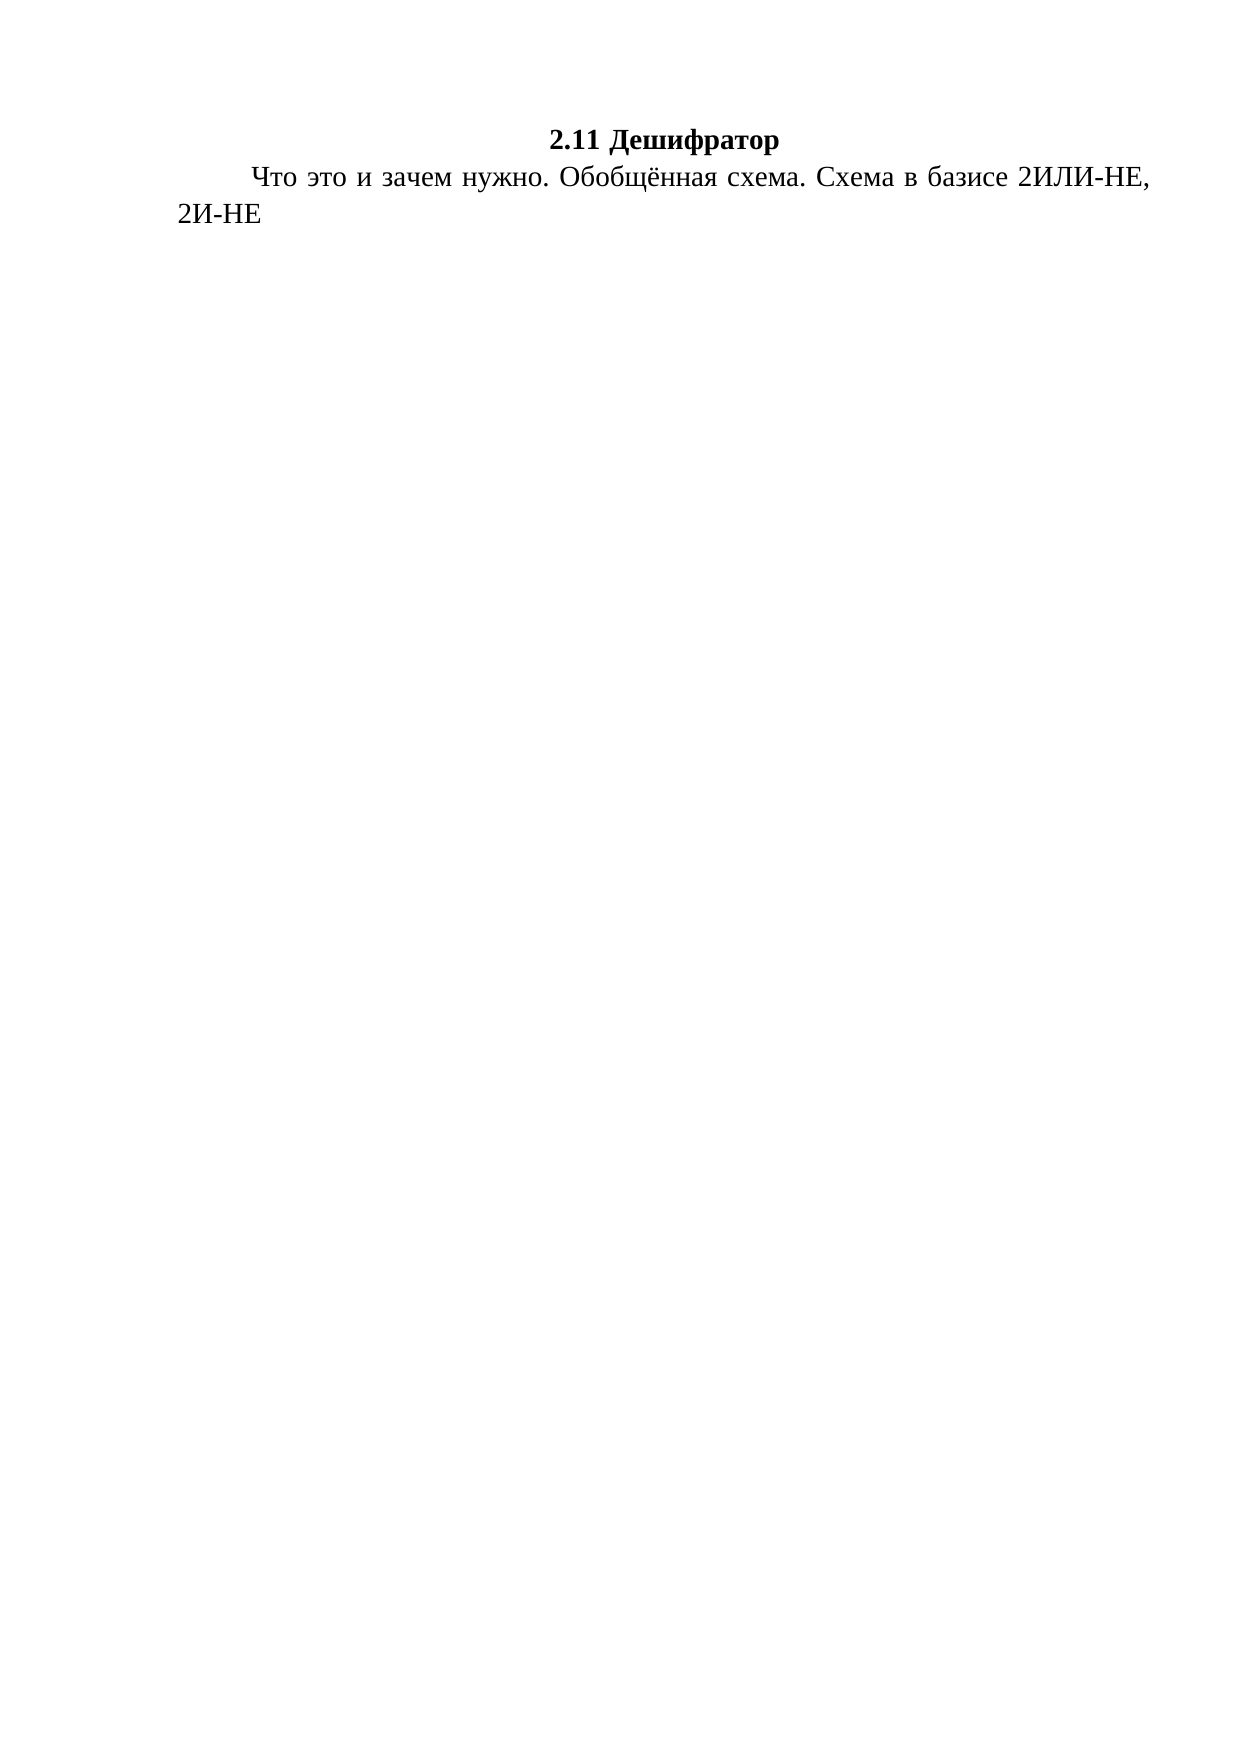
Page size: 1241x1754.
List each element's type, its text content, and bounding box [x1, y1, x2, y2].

text Что это и зачем нужно. Обобщённая схема. Схема в базисе 2ИЛИ-НЕ, 2И-НЕ [177, 159, 1152, 229]
subtitle Дешифратор [177, 122, 1152, 156]
